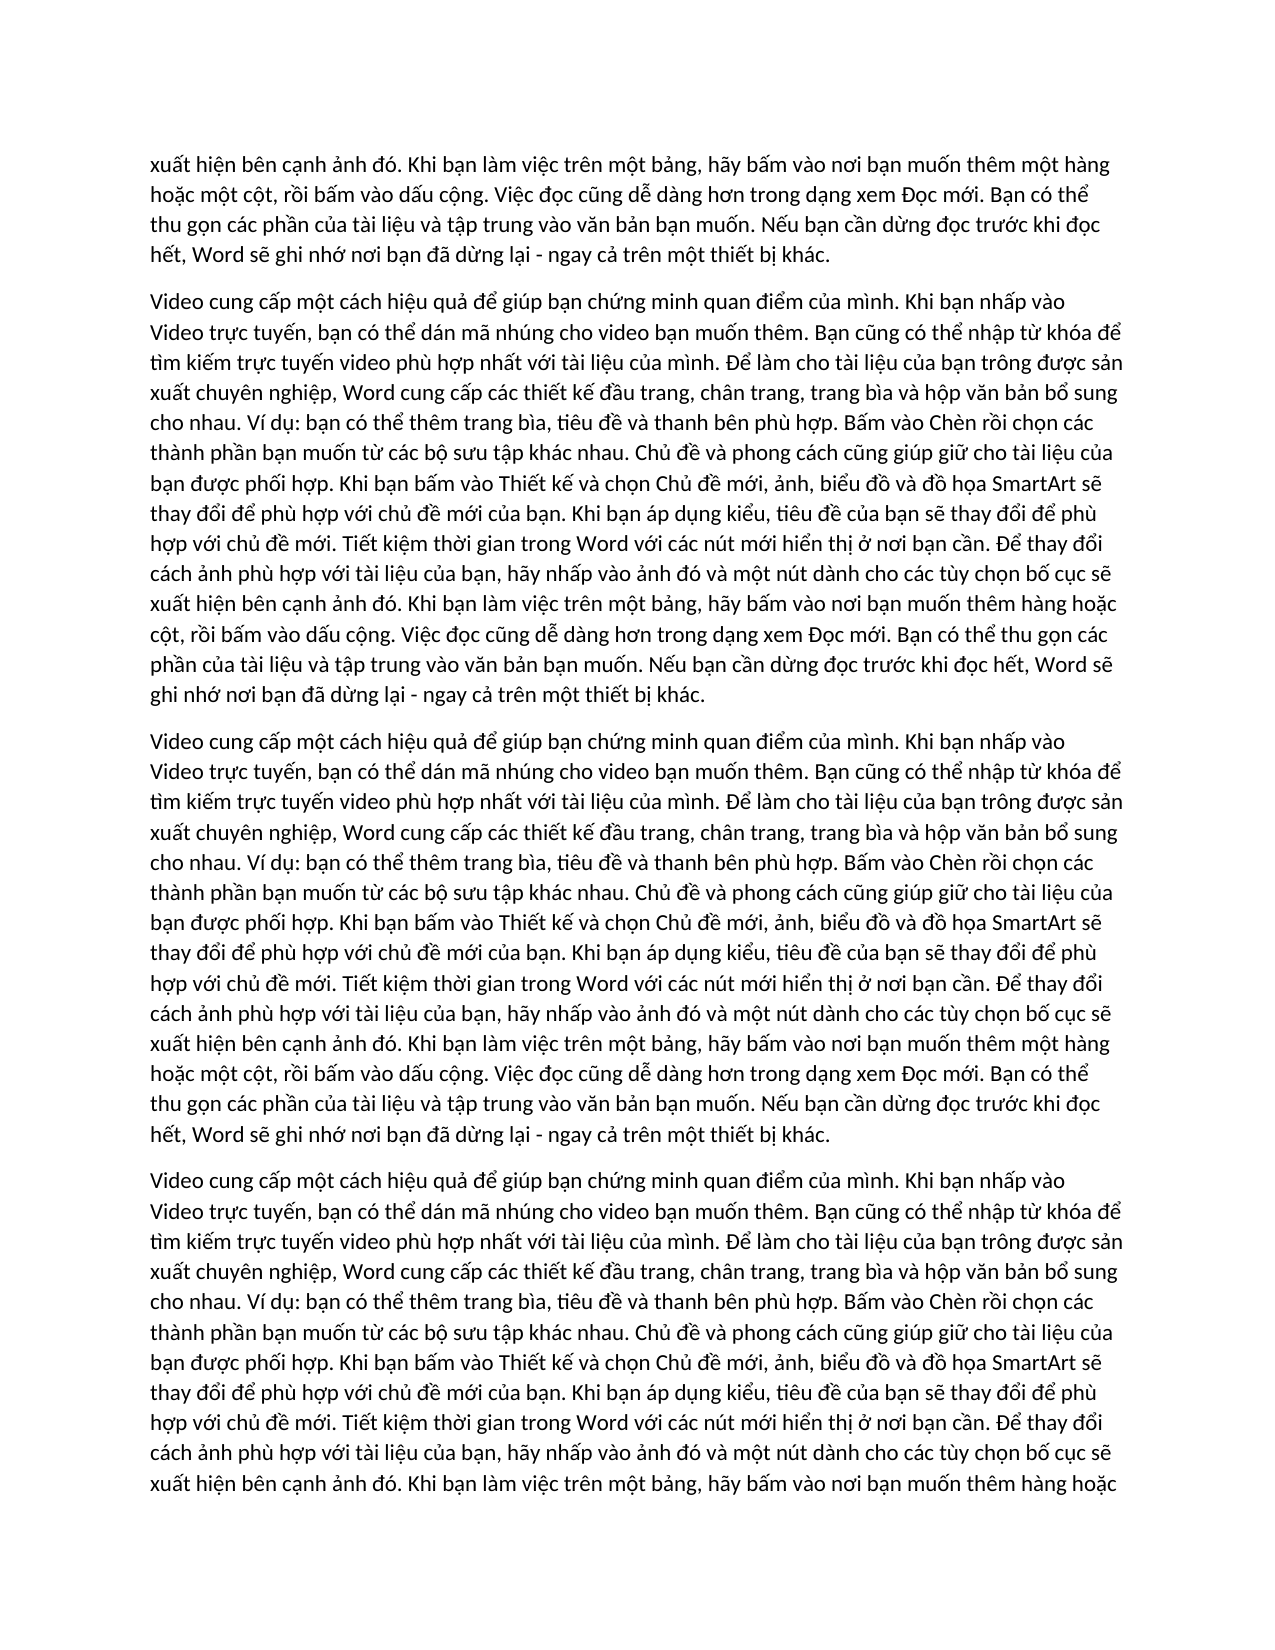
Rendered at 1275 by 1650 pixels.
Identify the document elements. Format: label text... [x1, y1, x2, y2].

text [150, 1167, 1125, 1497]
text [150, 150, 1125, 269]
